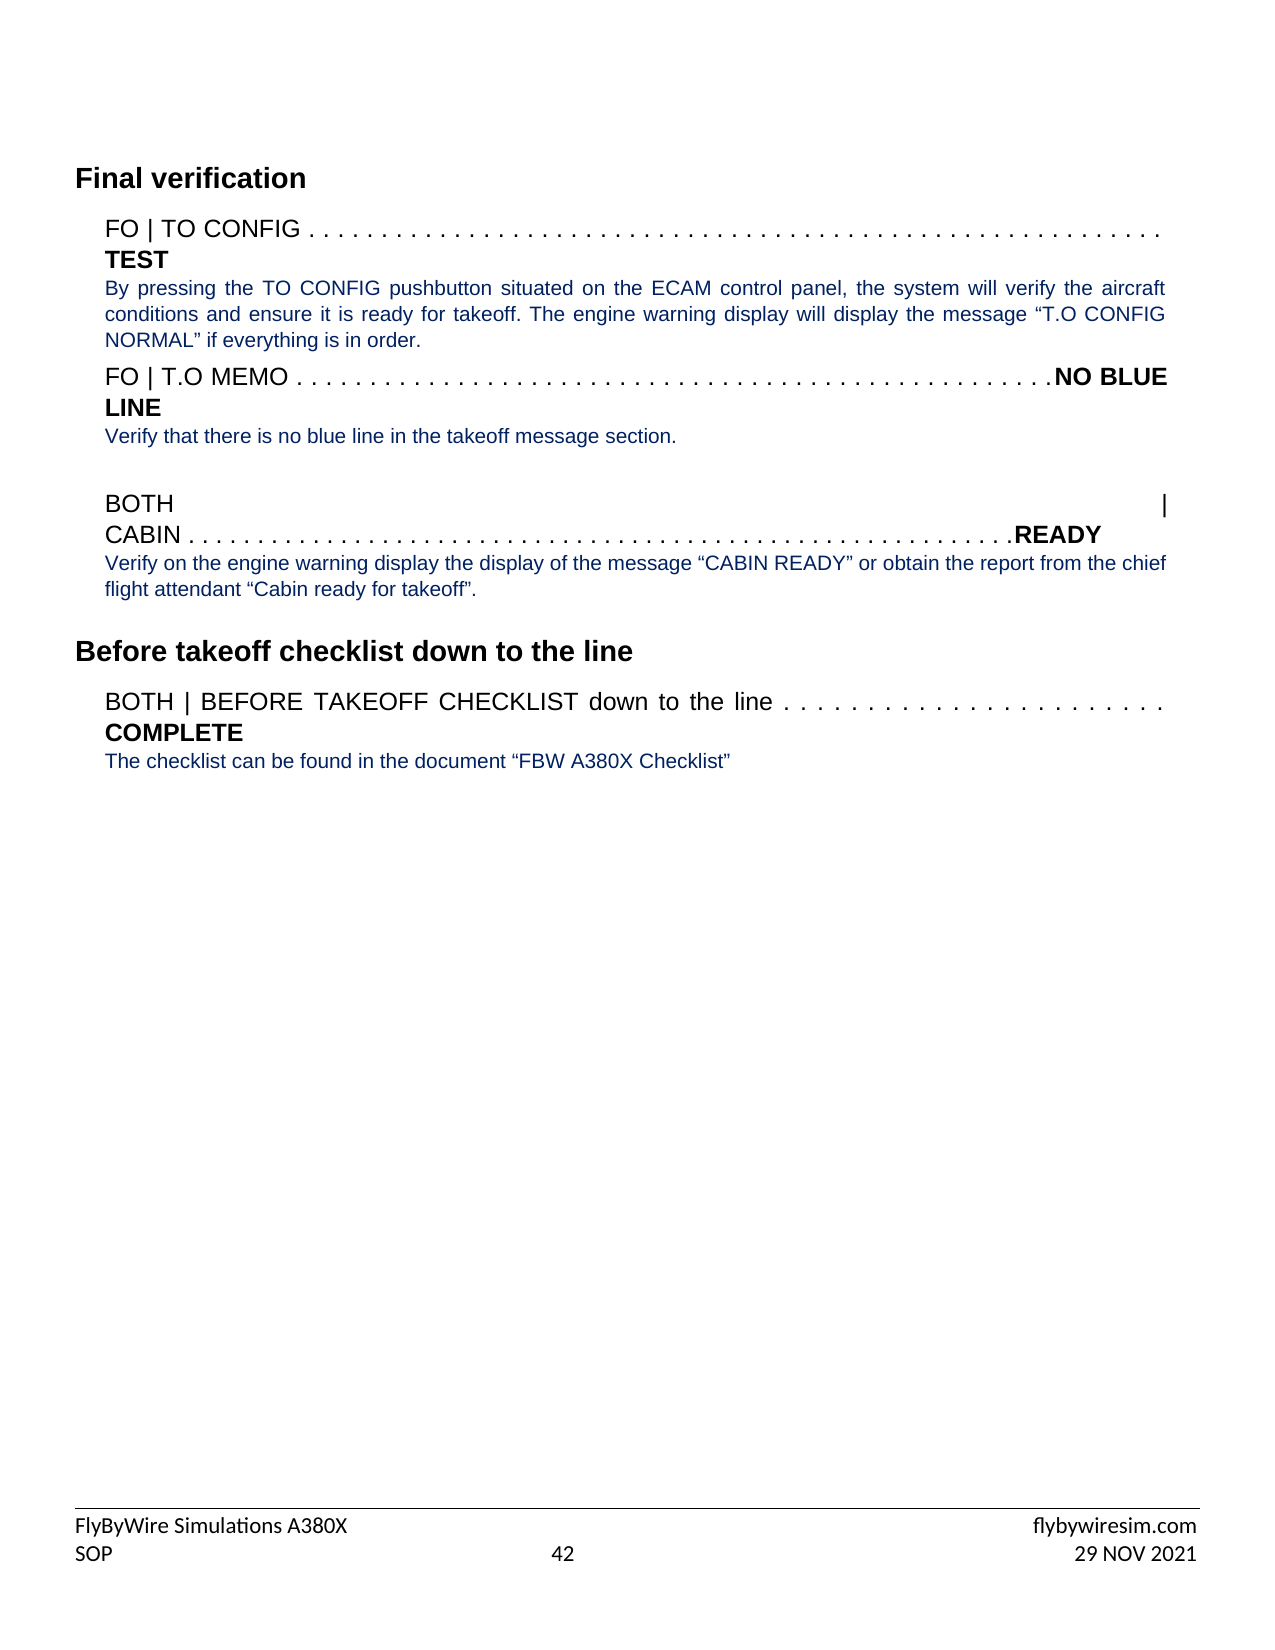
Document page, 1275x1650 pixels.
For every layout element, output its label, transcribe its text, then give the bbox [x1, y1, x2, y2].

text By pressing the TO CONFIG pushbutton situated on the ECAM control panel, the system will verify the aircraft conditions and ensure it is ready for takeoff. The engine warning display will display the message “T.O CONFIG NORMAL” if everything is in order. [104, 276, 1168, 351]
text FO | T.O MEMO . . . . . . . . . . . . . . . . . . . . . . . . . . . . . . . . . . . . . . . . . . . . . . . . . . . .NO BLUE LINE [104, 362, 1168, 421]
text BOTH | BEFORE TAKEOFF CHECKLIST down to the line . . . . . . . . . . . . . . . . . . . . . . . COMPLETE [104, 686, 1168, 746]
text The checklist can be found in the document “FBW A380X Checklist” [104, 748, 1168, 772]
text Before takeoff checklist down to the line [75, 634, 1168, 667]
text Verify on the engine warning display the display of the message “CABIN READY” or obtain the report from the chief flight attendant “Cabin ready for takeoff”. [104, 551, 1168, 601]
text FO | TO CONFIG . . . . . . . . . . . . . . . . . . . . . . . . . . . . . . . . . . . . . . . . . . . . . . . . . . . . . . . . . . . TEST [104, 214, 1168, 273]
text BOTH | CABIN . . . . . . . . . . . . . . . . . . . . . . . . . . . . . . . . . . . . . . . . . . . . . . . . . . . . . . . . . . . .READY [104, 489, 1168, 549]
text Final verification [75, 161, 1168, 194]
text Verify that there is no blue line in the takeoff message section. [104, 424, 1168, 448]
